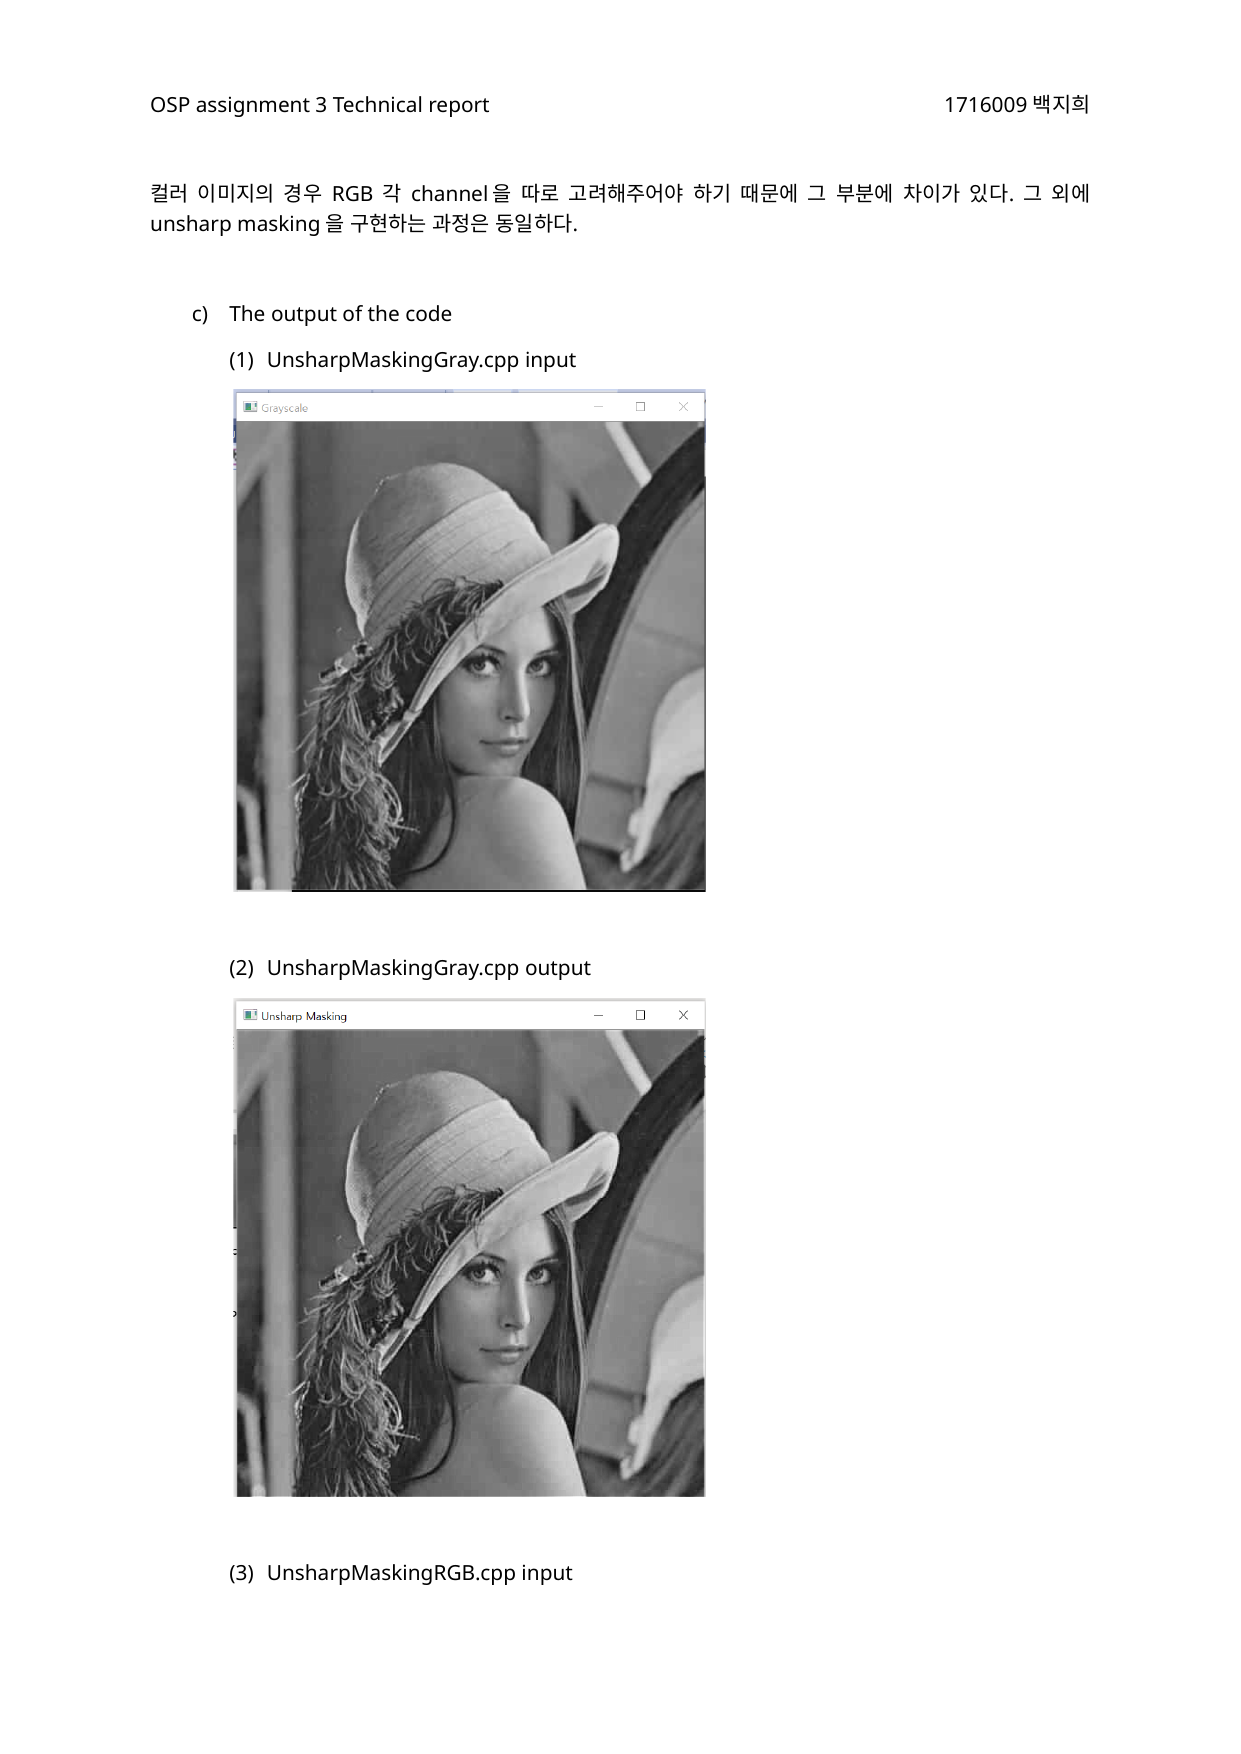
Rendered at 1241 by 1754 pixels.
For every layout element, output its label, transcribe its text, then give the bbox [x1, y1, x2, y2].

list UnsharpMaskingGray.cpp output [229, 953, 1090, 982]
list UnsharpMaskingGray.cpp input [229, 345, 1090, 373]
picture [233, 389, 706, 892]
list UnsharpMaskingRGB.cpp input [229, 1558, 1090, 1587]
list The output of the code [192, 299, 1090, 328]
picture [233, 998, 706, 1497]
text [150, 177, 1090, 238]
